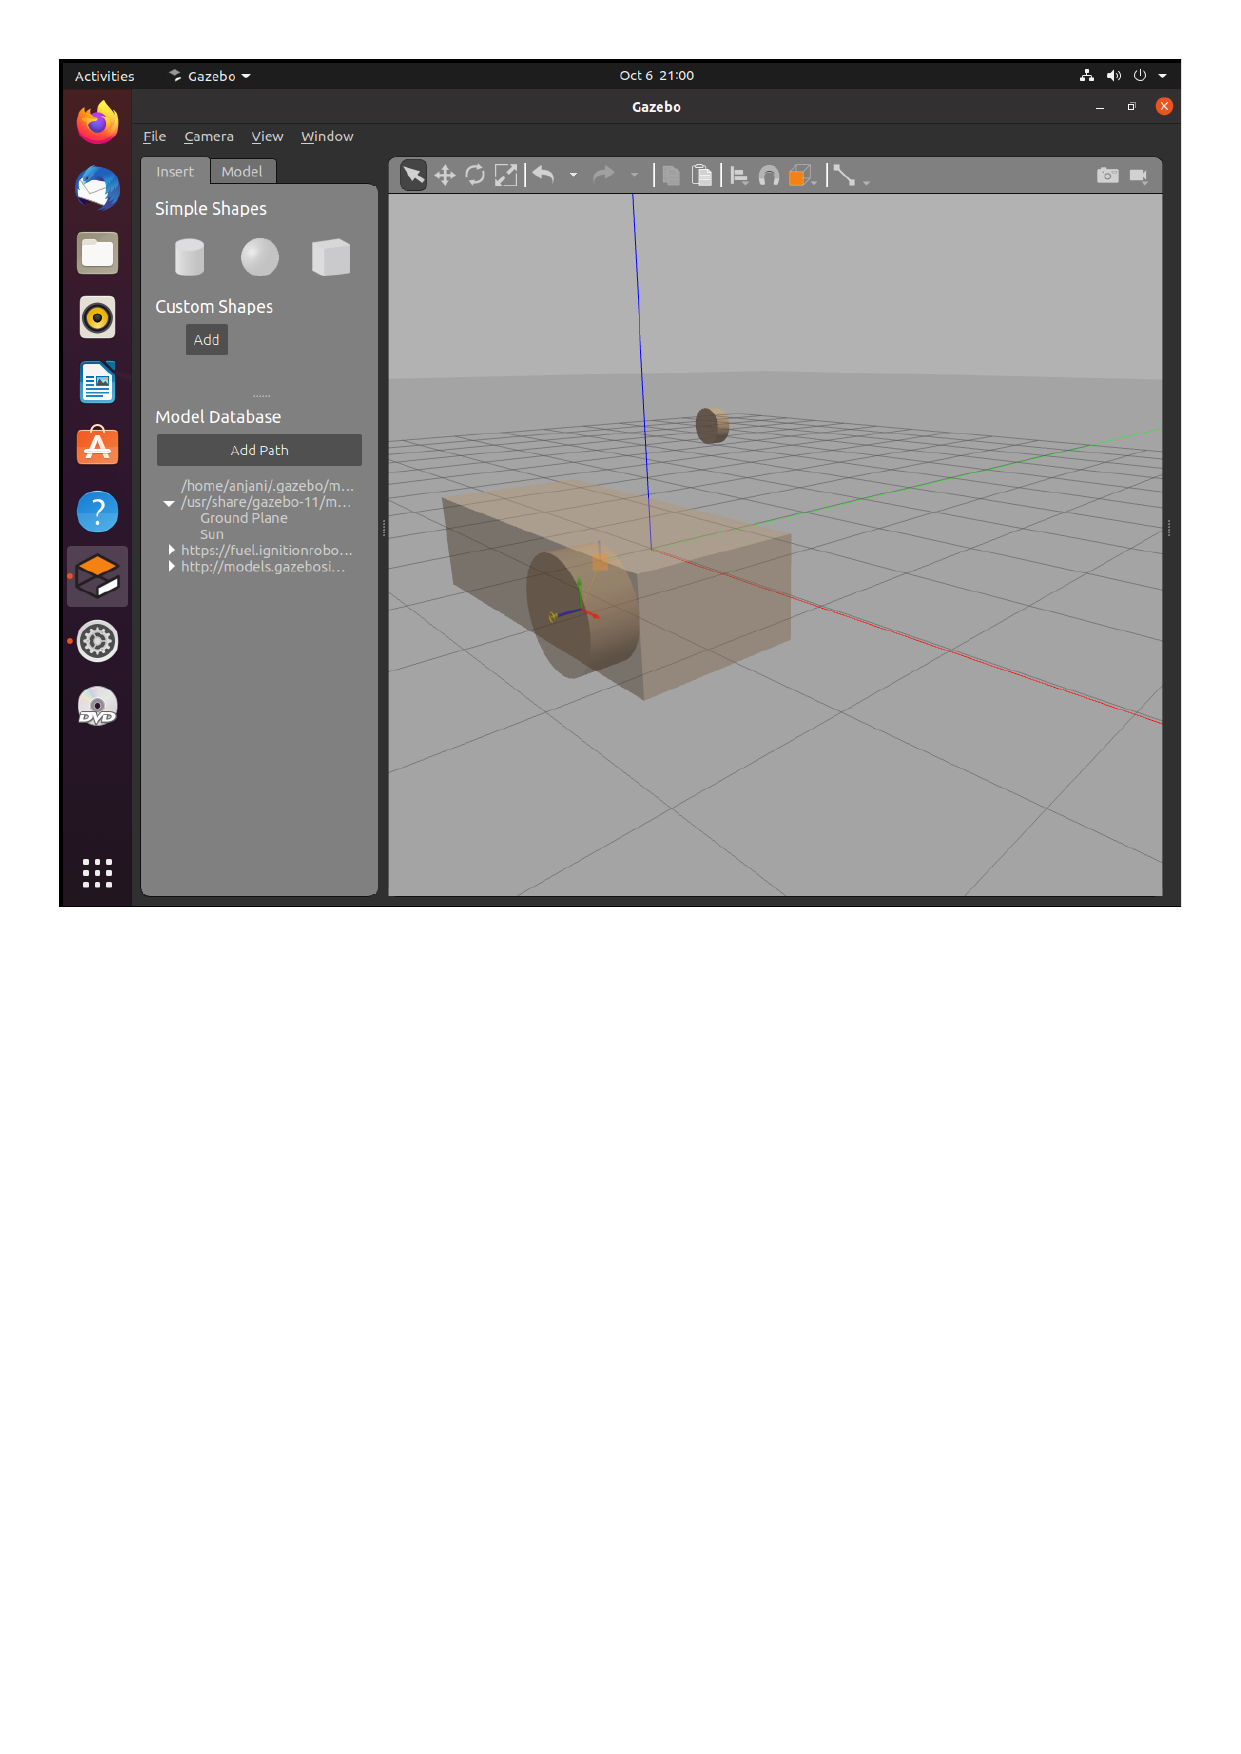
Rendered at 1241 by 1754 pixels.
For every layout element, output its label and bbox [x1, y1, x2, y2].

picture [59, 59, 1182, 907]
